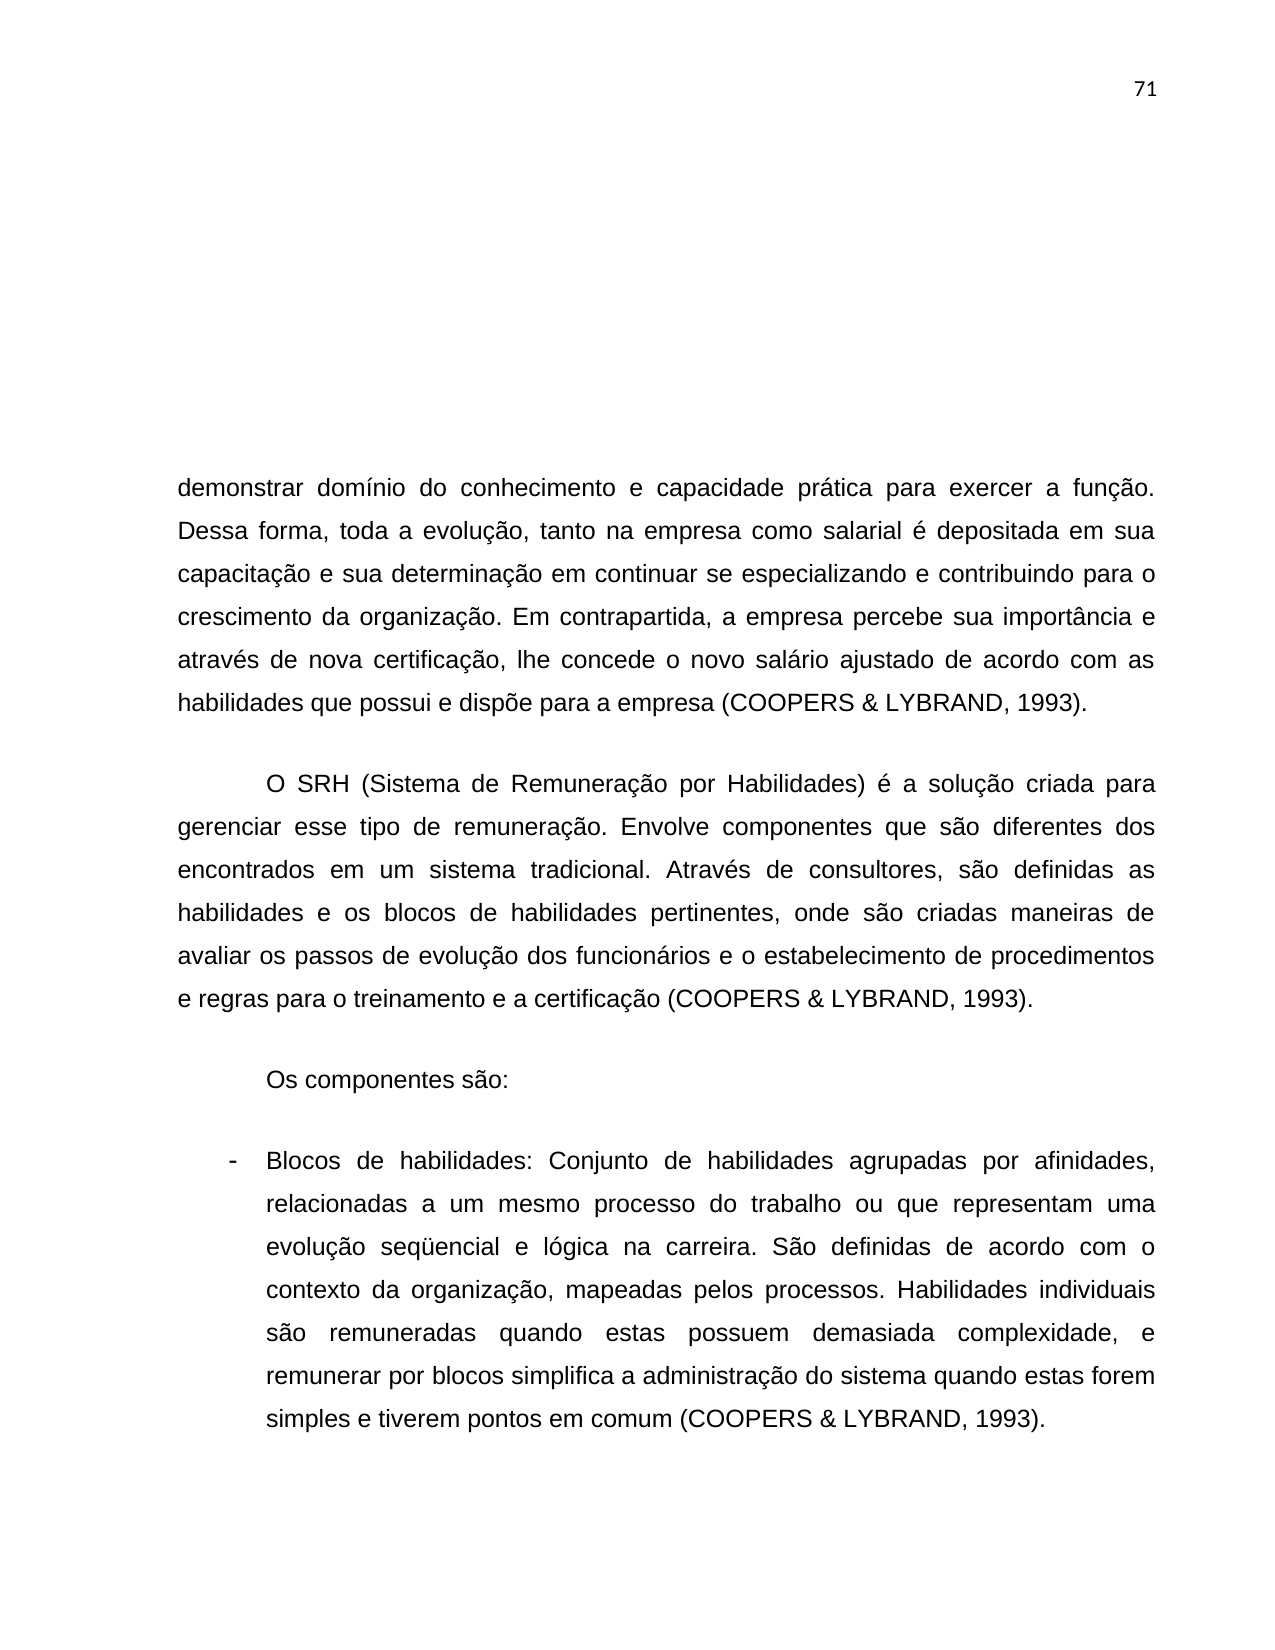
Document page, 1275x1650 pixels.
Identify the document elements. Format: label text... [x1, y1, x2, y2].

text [177, 472, 1157, 717]
list Blocos de habilidades: Conjunto de habilidades agrupadas por afinidades, relacionadas a um mesmo processo do trabalho ou que representam uma evolução seqüencial e lógica na carreira. São definidas de acordo com o contexto da organização, mapeadas pelos processos. Habilidades individuais são remuneradas quando estas possuem demasiada complexidade, e remunerar por blocos simplifica a administração do sistema quando estas forem simples e tiverem pontos em comum (COOPERS & LYBRAND, 1993). [228, 1146, 1157, 1433]
text O SRH (Sistema de Remuneração por Habilidades) é a solução criada para gerenciar esse tipo de remuneração. Envolve componentes que são diferentes dos encontrados em um sistema tradicional. Através de consultores, são definidas as habilidades e os blocos de habilidades pertinentes, onde são criadas maneiras de avaliar os passos de evolução dos funcionários e o estabelecimento de procedimentos e regras para o treinamento e a certificação (COOPERS & LYBRAND, 1993). [177, 769, 1157, 1013]
text Os componentes são: [177, 1065, 1157, 1094]
